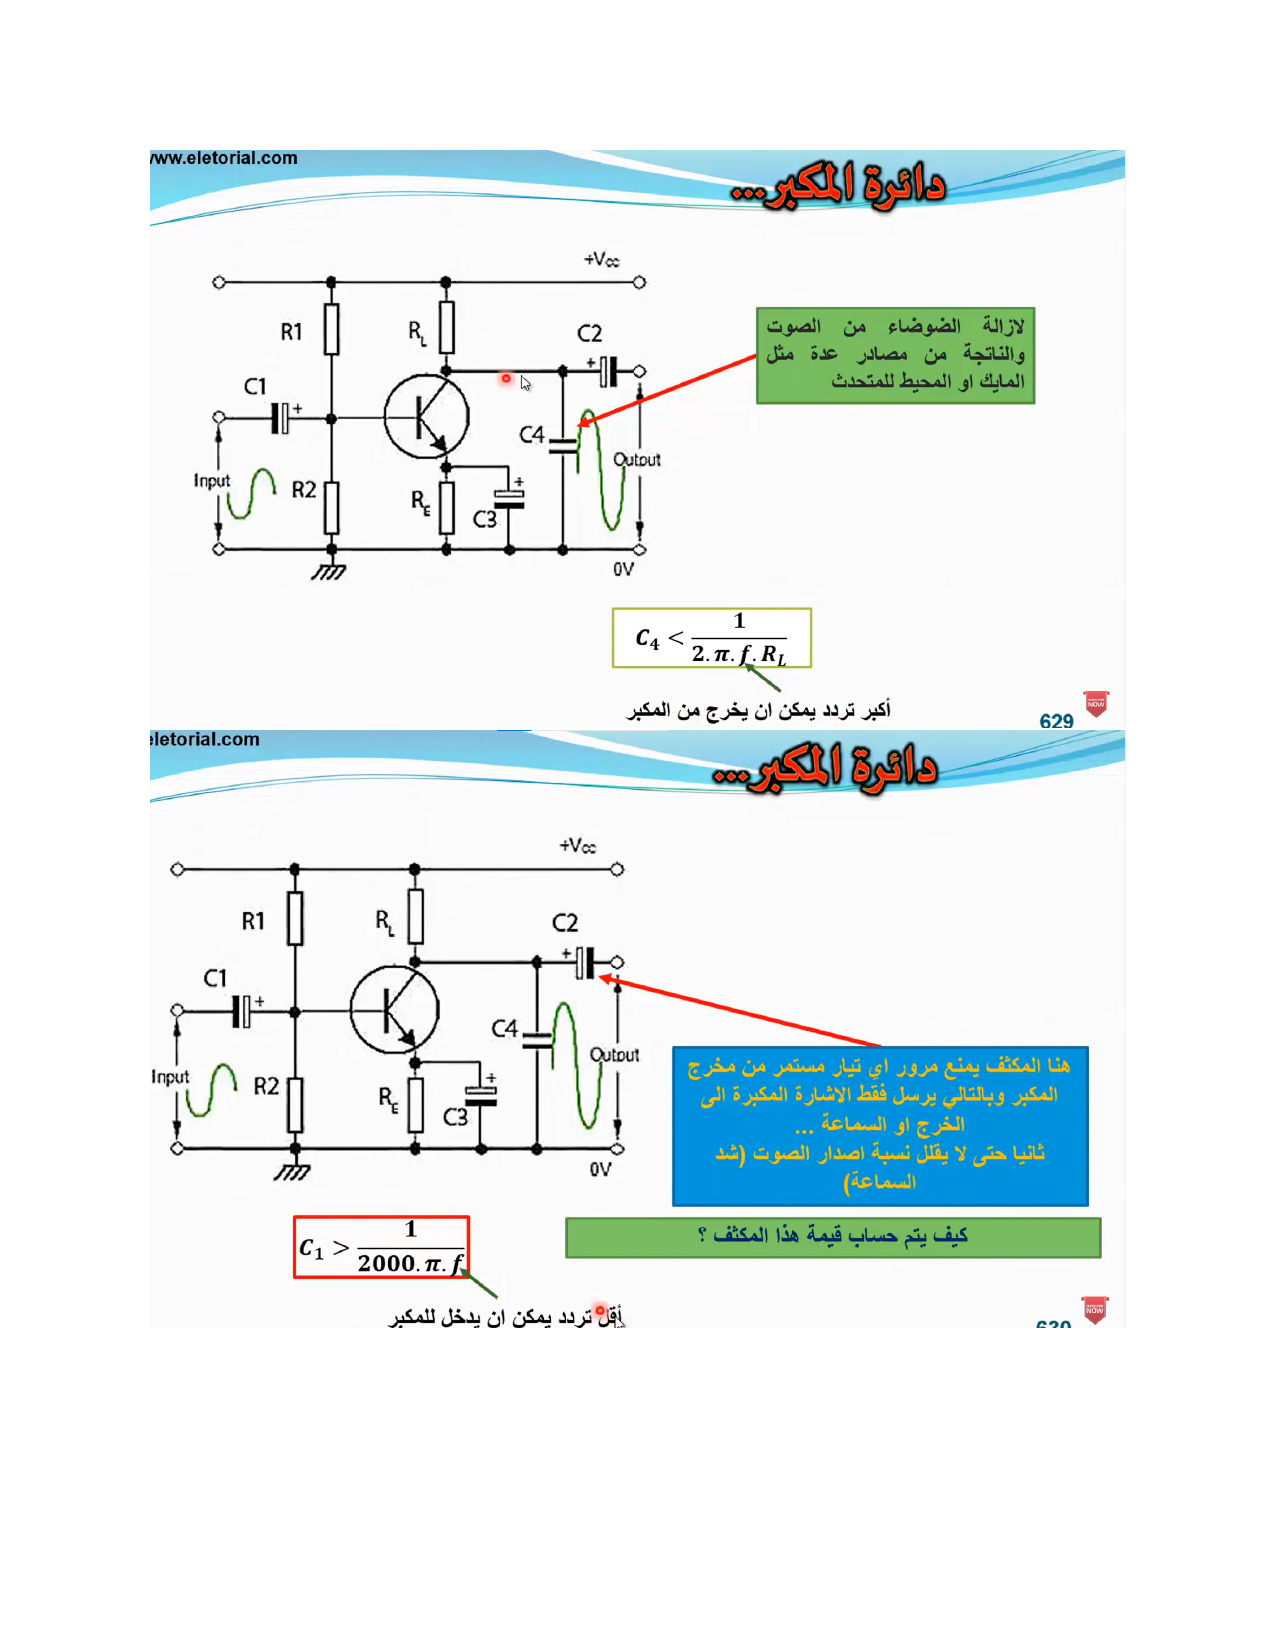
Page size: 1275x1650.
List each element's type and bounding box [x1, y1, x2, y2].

picture [150, 150, 1125, 728]
picture [150, 730, 1125, 1328]
